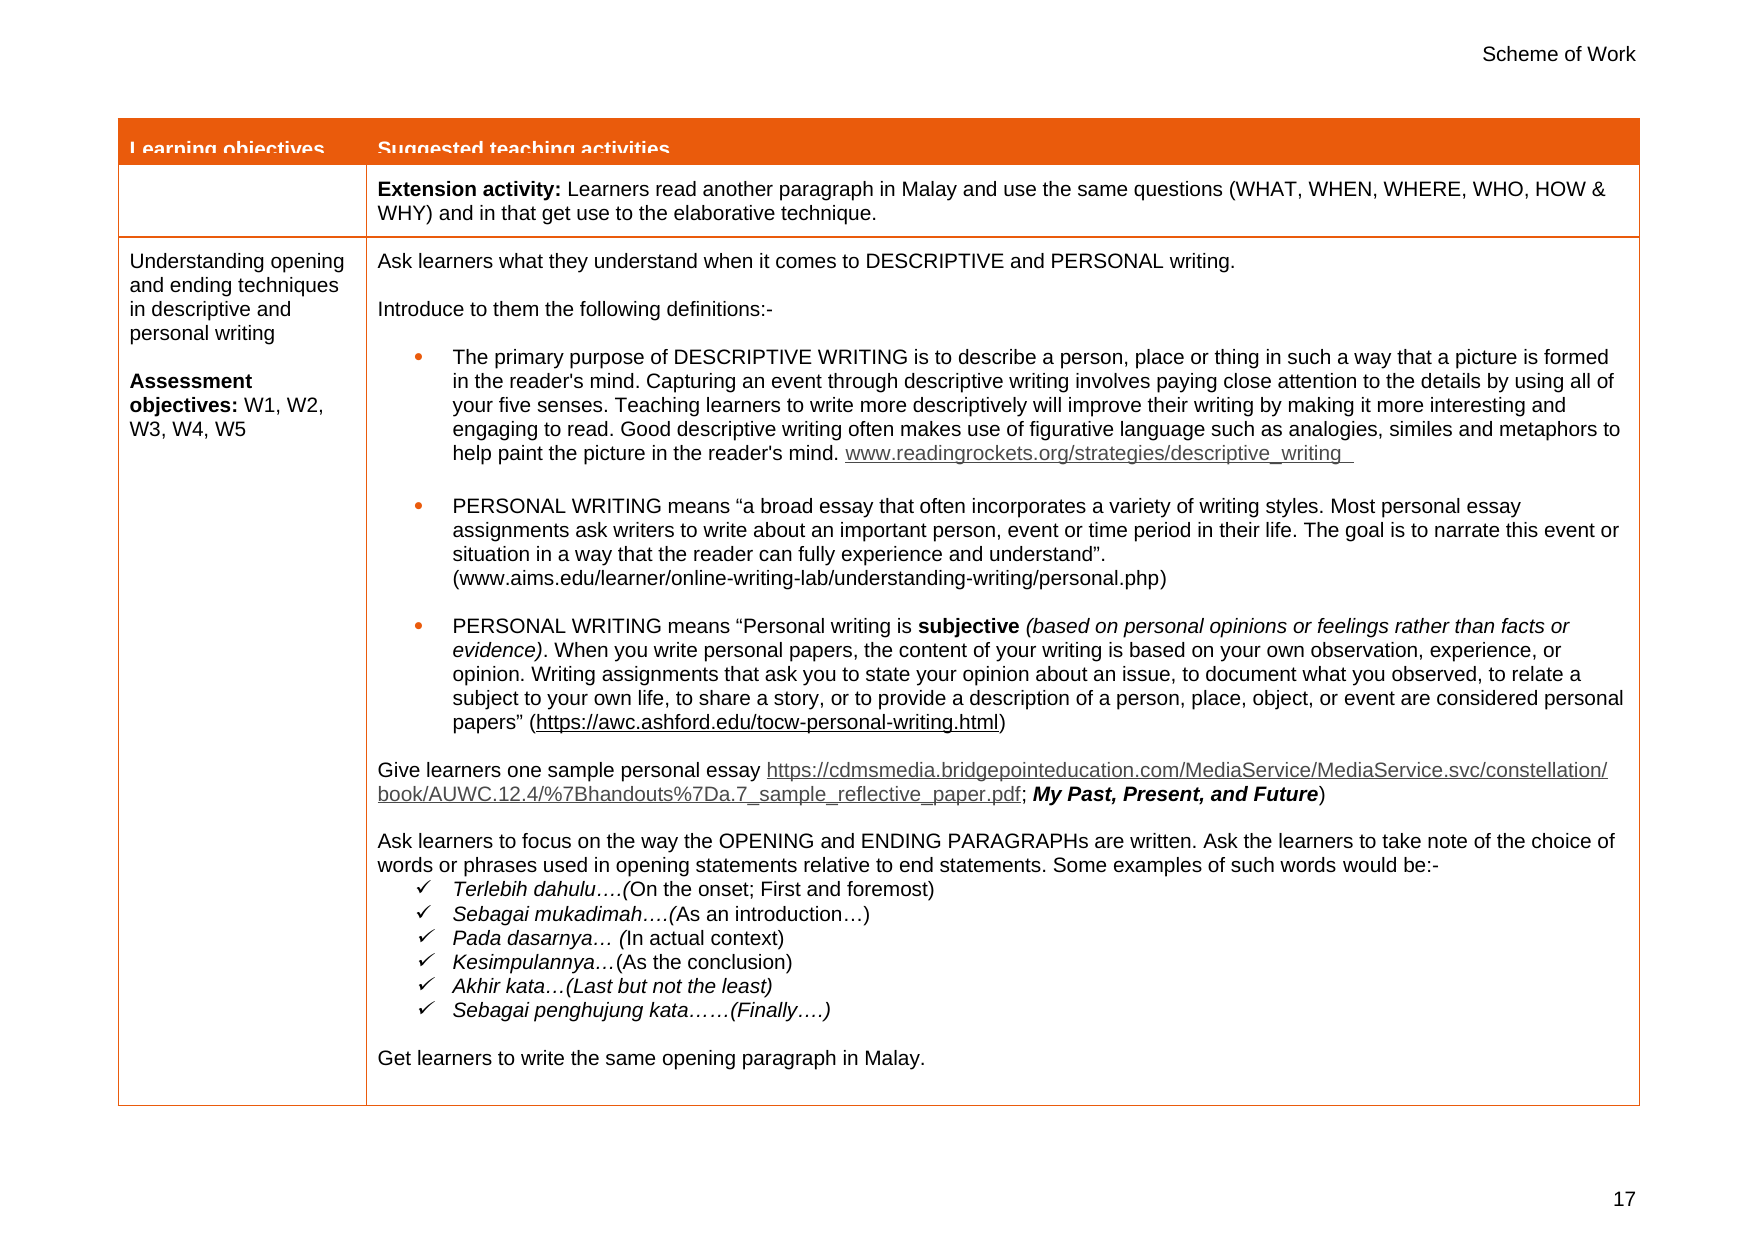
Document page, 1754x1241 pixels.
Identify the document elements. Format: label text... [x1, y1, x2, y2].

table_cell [367, 165, 1639, 236]
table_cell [119, 238, 366, 1105]
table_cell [367, 238, 1639, 1105]
table_header Suggested teaching activities [367, 119, 1639, 164]
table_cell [119, 165, 366, 236]
table_header Learning objectives [119, 119, 366, 164]
